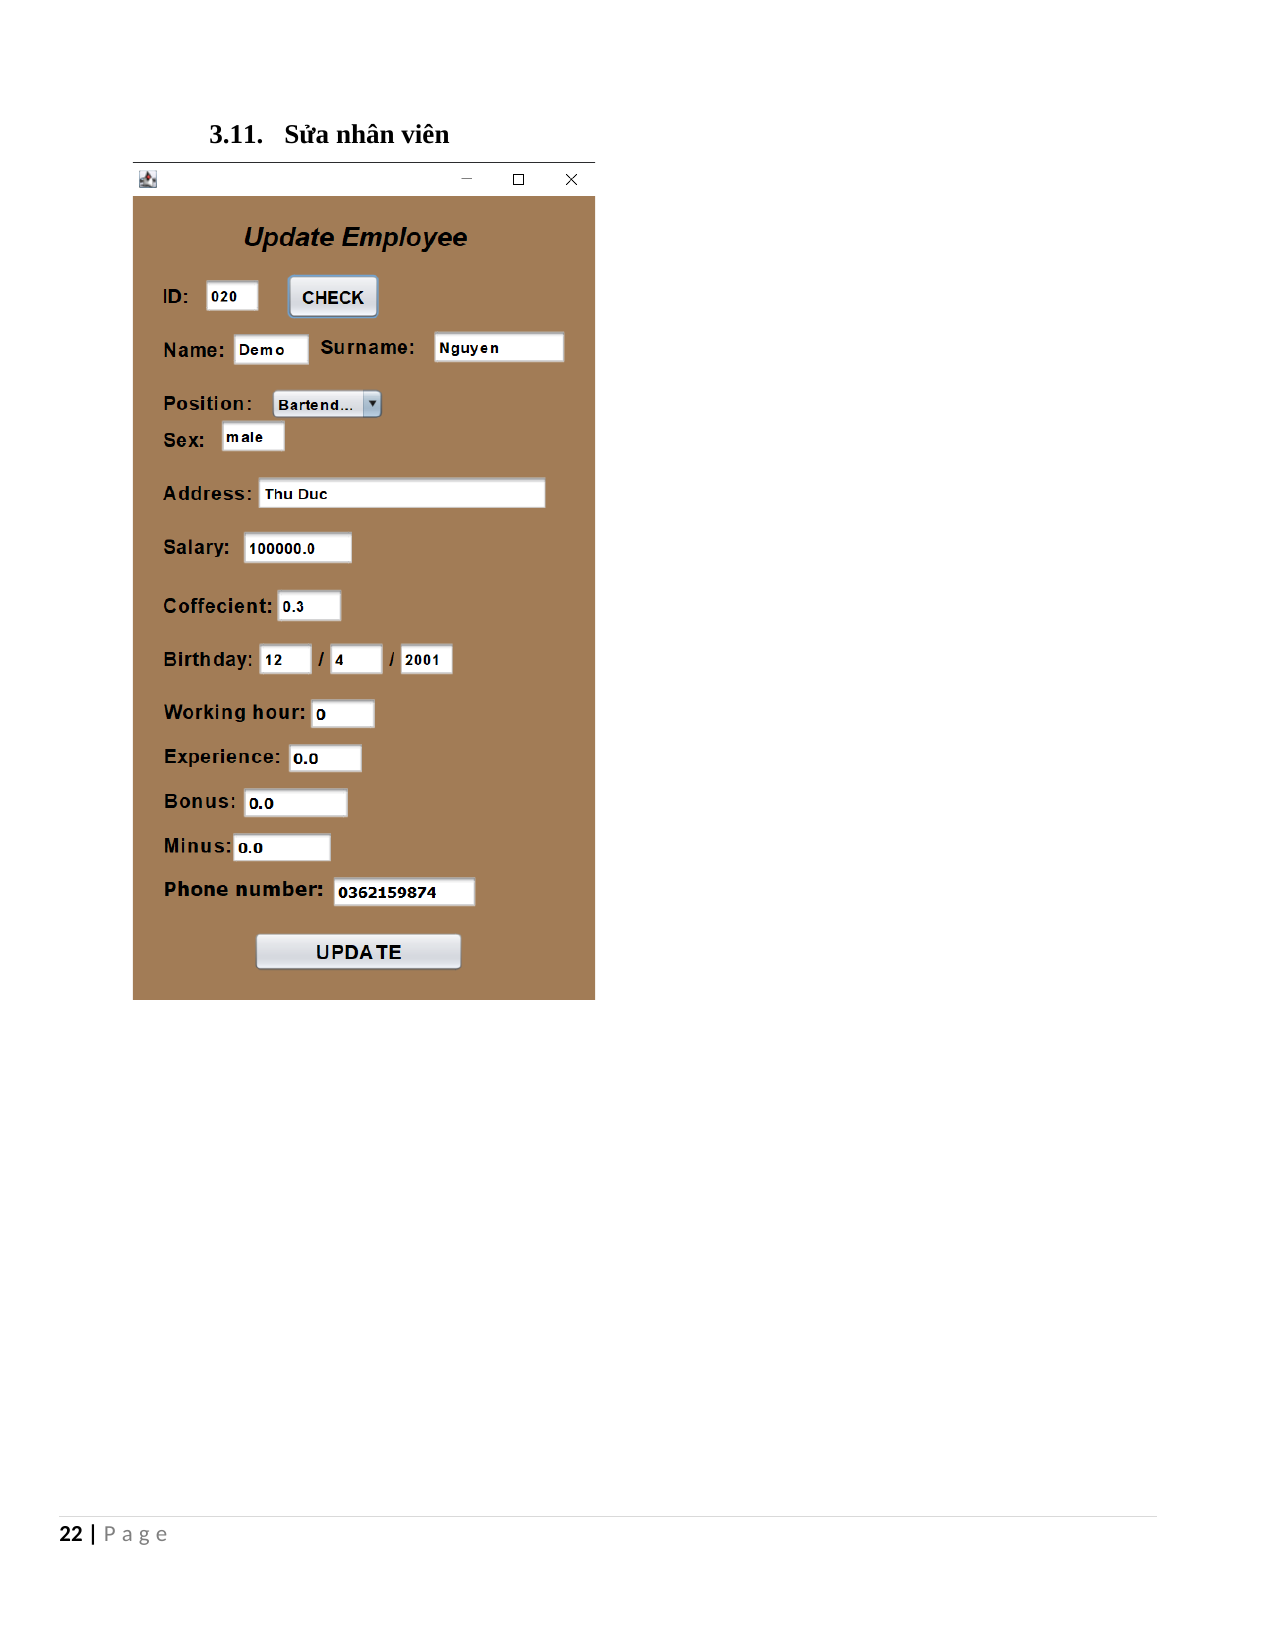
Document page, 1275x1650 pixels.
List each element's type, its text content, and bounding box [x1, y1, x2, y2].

picture [132, 162, 596, 1000]
subtitle Sửa nhân viên [209, 118, 1157, 149]
